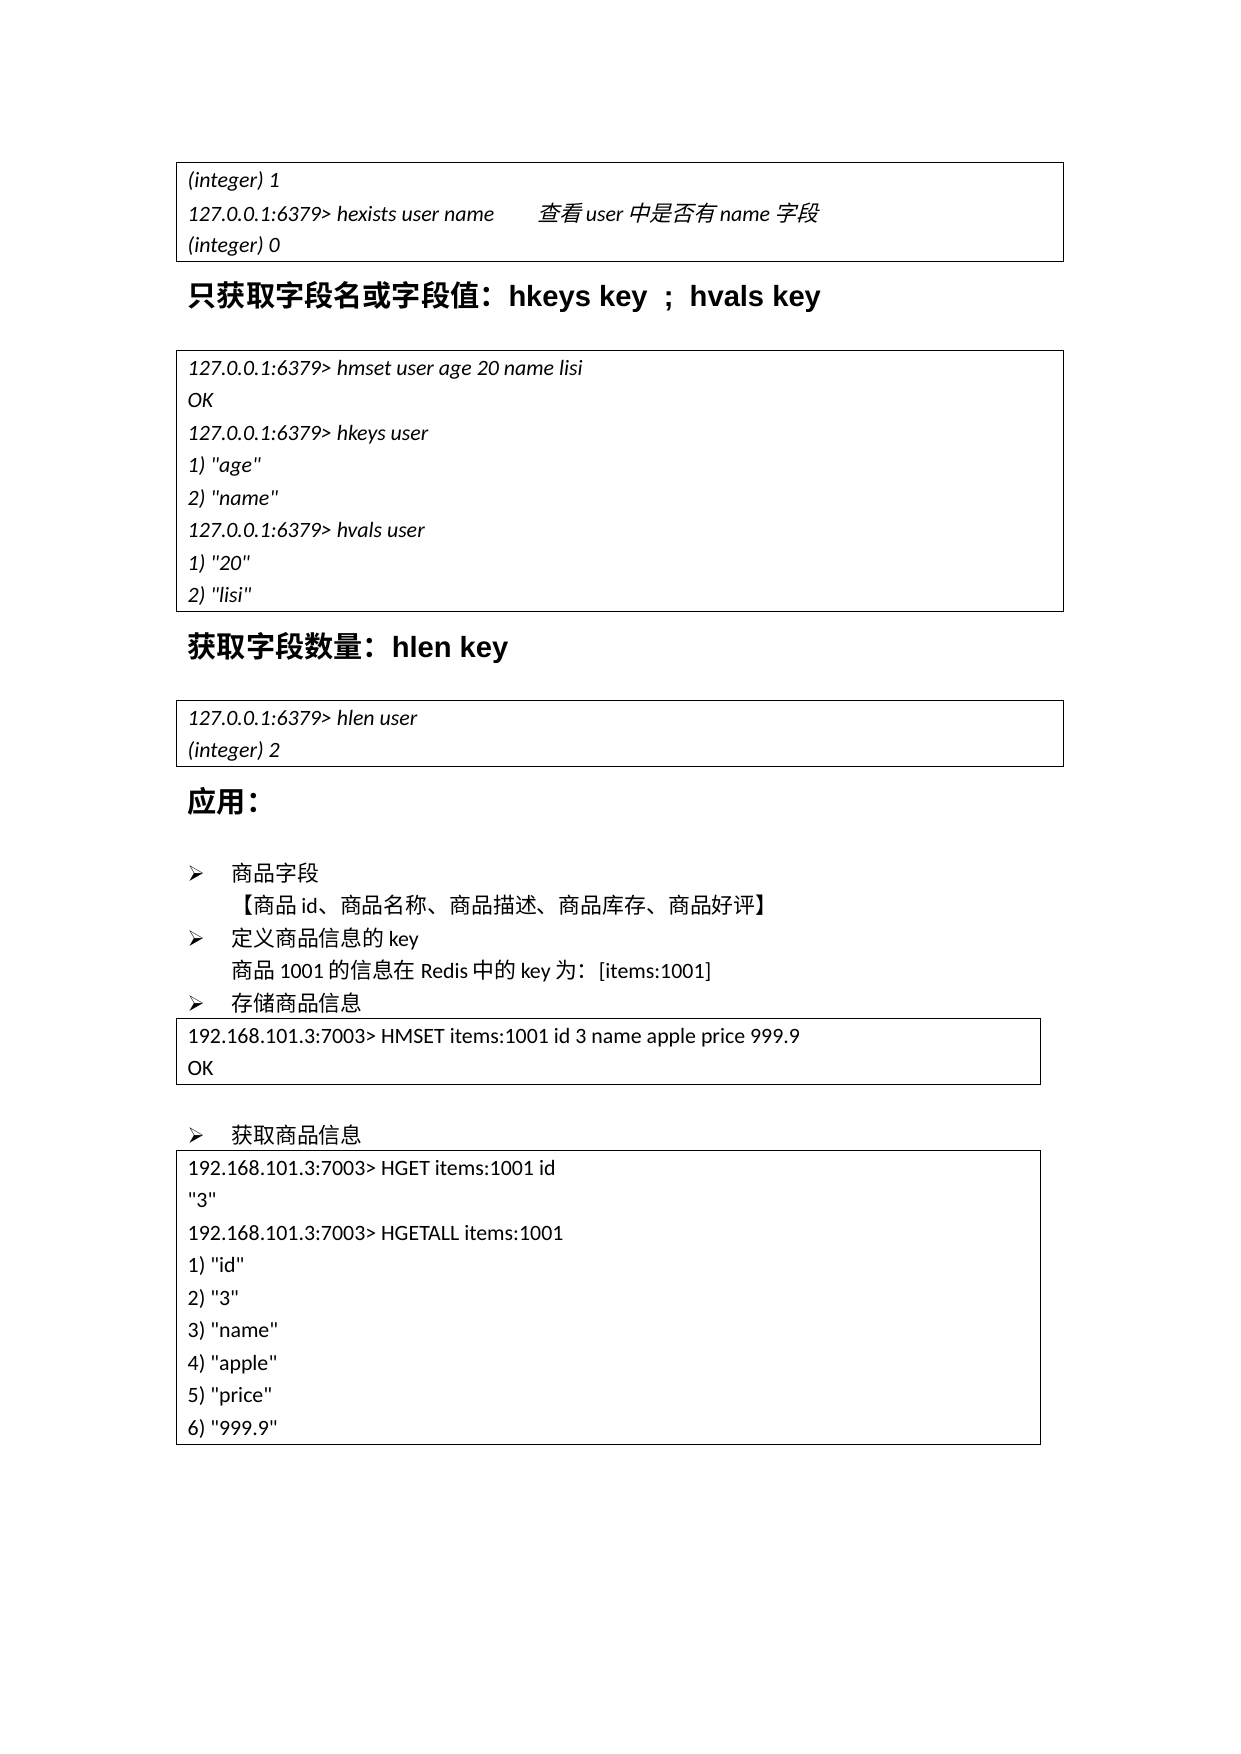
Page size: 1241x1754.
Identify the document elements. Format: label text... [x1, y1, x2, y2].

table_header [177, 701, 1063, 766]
list 定义商品信息的key [187, 920, 1053, 953]
list 商品字段 [187, 855, 1053, 888]
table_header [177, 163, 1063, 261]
subtitle 只获取字段名或字段值：hkeys key ; hvals key [187, 262, 1053, 327]
list 获取商品信息 [187, 1117, 1053, 1150]
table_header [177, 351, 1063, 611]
text 【商品id、商品名称、商品描述、商品库存、商品好评】 [187, 888, 1053, 920]
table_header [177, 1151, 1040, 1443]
list 存储商品信息 [187, 985, 1053, 1018]
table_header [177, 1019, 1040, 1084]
subtitle 应用： [187, 767, 1053, 832]
subtitle 获取字段数量：hlen key [187, 612, 1053, 677]
text 商品1001的信息在 Redis中的key为：[items:1001] [187, 953, 1053, 985]
